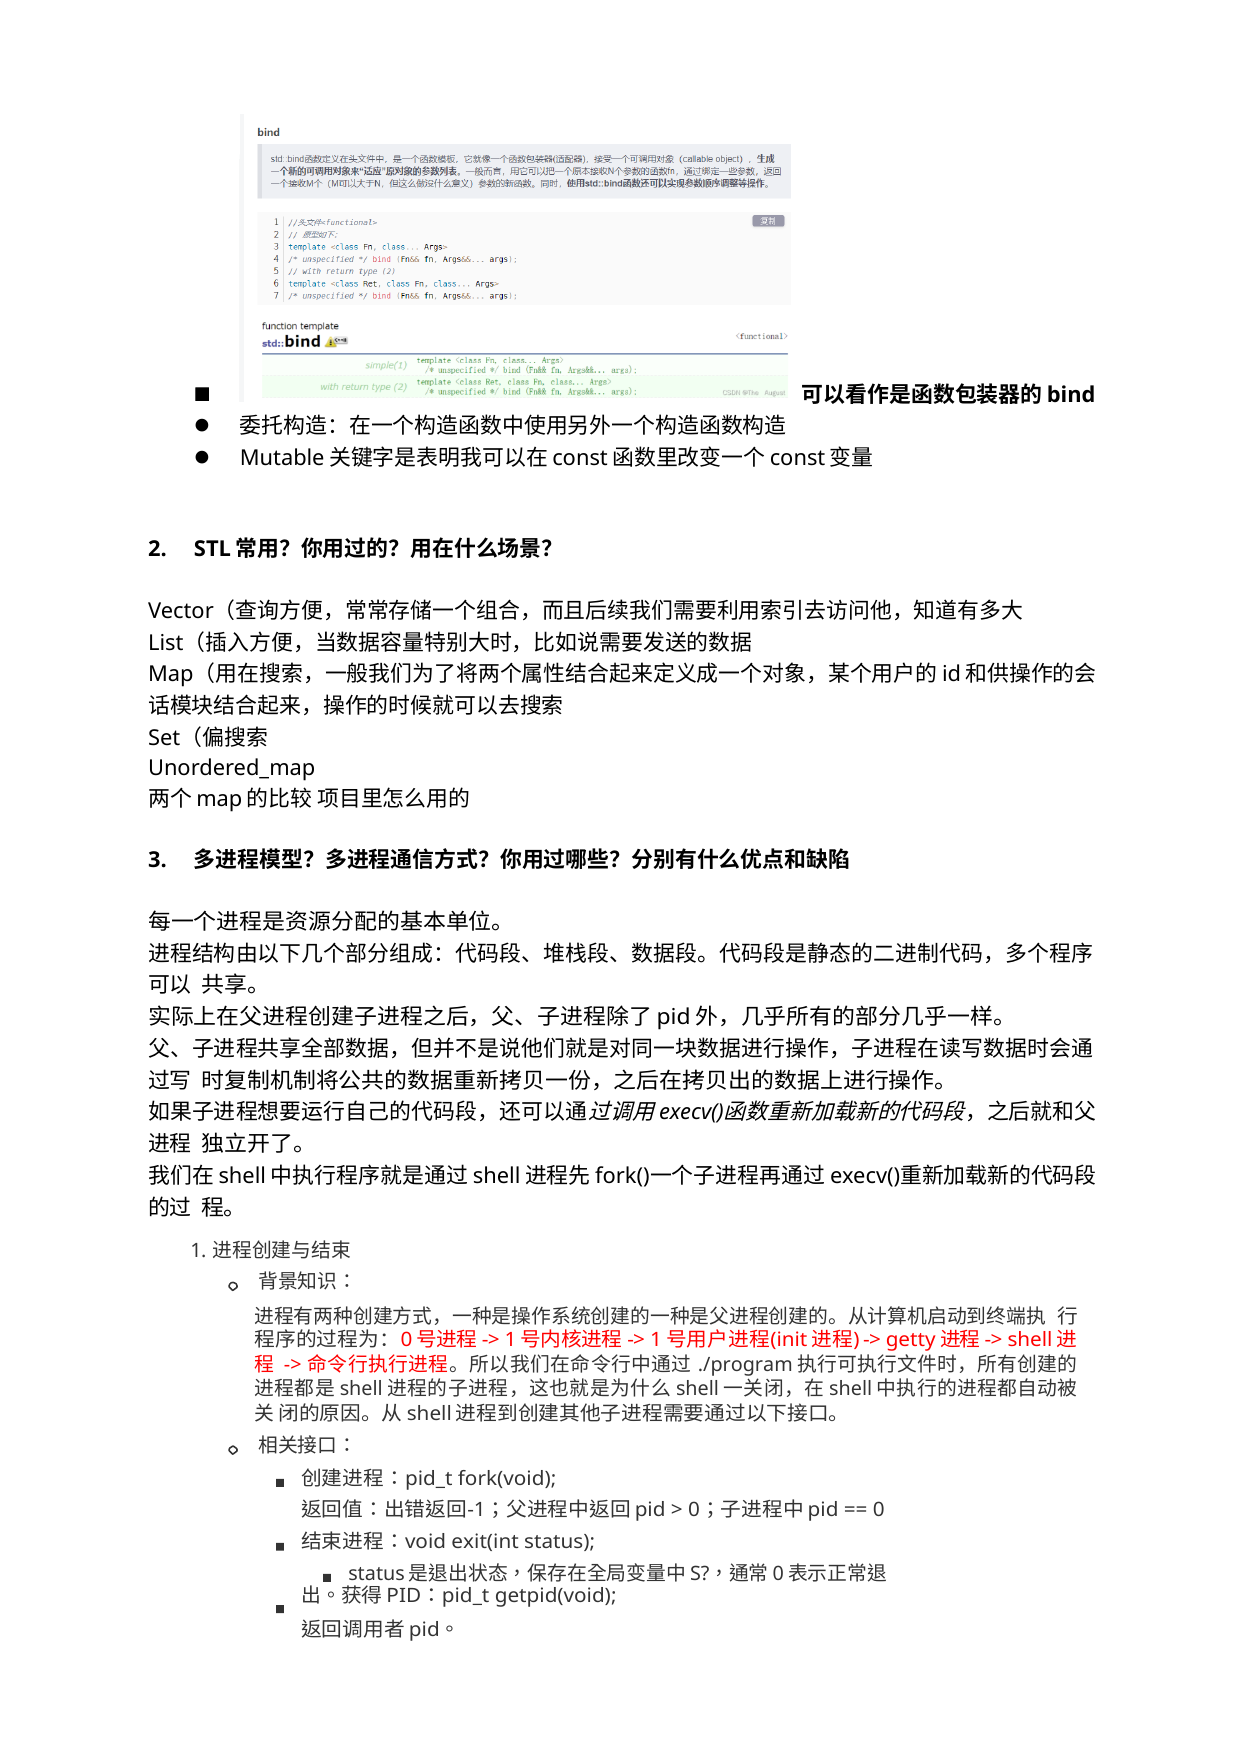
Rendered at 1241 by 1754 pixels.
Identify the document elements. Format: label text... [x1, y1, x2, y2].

text 背景知识： [148, 1267, 357, 1294]
text 返回调用者pid。 [301, 1616, 1096, 1642]
text 父、子进程共享全部数据，但并不是说他们就是对同一块数据进行操作，子进程在读写数据时会通过写 时复制机制将公共的数据重新拷贝一份，之后在拷贝出的数据上进行操作。 [148, 1031, 1096, 1094]
text 两个map的比较 项目里怎么用的 [148, 781, 1096, 813]
list 进程创建与结束 [148, 1234, 351, 1263]
text status是退出状态，保存在全局变量中S?，通常0表示正常退出。获得PID：pid_t getpid(void); [301, 1562, 926, 1608]
picture [239, 114, 802, 402]
text Vector（查询方便，常常存储一个组合，而且后续我们需要利用索引去访问他，知道有多大 [148, 593, 1096, 624]
list Mutable关键字是表明我可以在const函数里改变一个const变量 [194, 440, 1096, 472]
text 进程结构由以下几个部分组成：代码段、堆栈段、数据段。代码段是静态的二进制代码，多个程序可以 共享。 [148, 936, 1096, 999]
text 相关接口： [148, 1431, 357, 1458]
subtitle 多进程模型？多进程通信方式？你用过哪些？分别有什么优点和缺陷 [148, 842, 1096, 874]
text 结束进程：void exit(int status); [301, 1528, 1096, 1555]
text Unordered_map [148, 751, 1096, 781]
text 我们在shell中执行程序就是通过shell进程先fork()一个子进程再通过execv()重新加载新的代码段的过 程。 [148, 1158, 1096, 1221]
text List（插入方便，当数据容量特别大时，比如说需要发送的数据 [148, 624, 1096, 656]
text Set（偏搜索 [148, 720, 1096, 751]
text Map（用在搜索，一般我们为了将两个属性结合起来定义成一个对象，某个用户的id和供操作的会话模块结合起来，操作的时候就可以去搜索 [148, 656, 1096, 720]
subtitle STL常用？你用过的？用在什么场景？ [148, 531, 1096, 562]
text 如果子进程想要运行自己的代码段，还可以通过调用execv()函数重新加载新的代码段，之后就和父进程 独立开了。 [148, 1094, 1096, 1158]
text 实际上在父进程创建子进程之后，父、子进程除了pid外，几乎所有的部分几乎一样。 [148, 999, 1096, 1031]
text 返回值：出错返回-1；父进程中返回pid > 0；子进程中pid == 0 [301, 1495, 1096, 1522]
text 进程有两种创建方式，一种是操作系统创建的一种是父进程创建的。从计算机启动到终端执 行程序的过程为：0号进程 -> 1号内核进程 -> 1号用户进程(init进程) -> getty进程 -> shell进程 -> 命令行执行进程。所以我们在命令行中通过 ./program执行可执行文件时，所有创建的进程都是shell进程的子进程，这也就是为什么shell一关闭，在shell中执行的进程都自动被关 闭的原因。从shell进程到创建其他子进程需要通过以下接口。 [254, 1304, 1078, 1426]
list 委托构造：在一个构造函数中使用另外一个构造函数构造 [194, 408, 1096, 440]
text 创建进程：pid_t fork(void); [301, 1464, 1096, 1491]
text 每一个进程是资源分配的基本单位。 [148, 904, 1096, 936]
